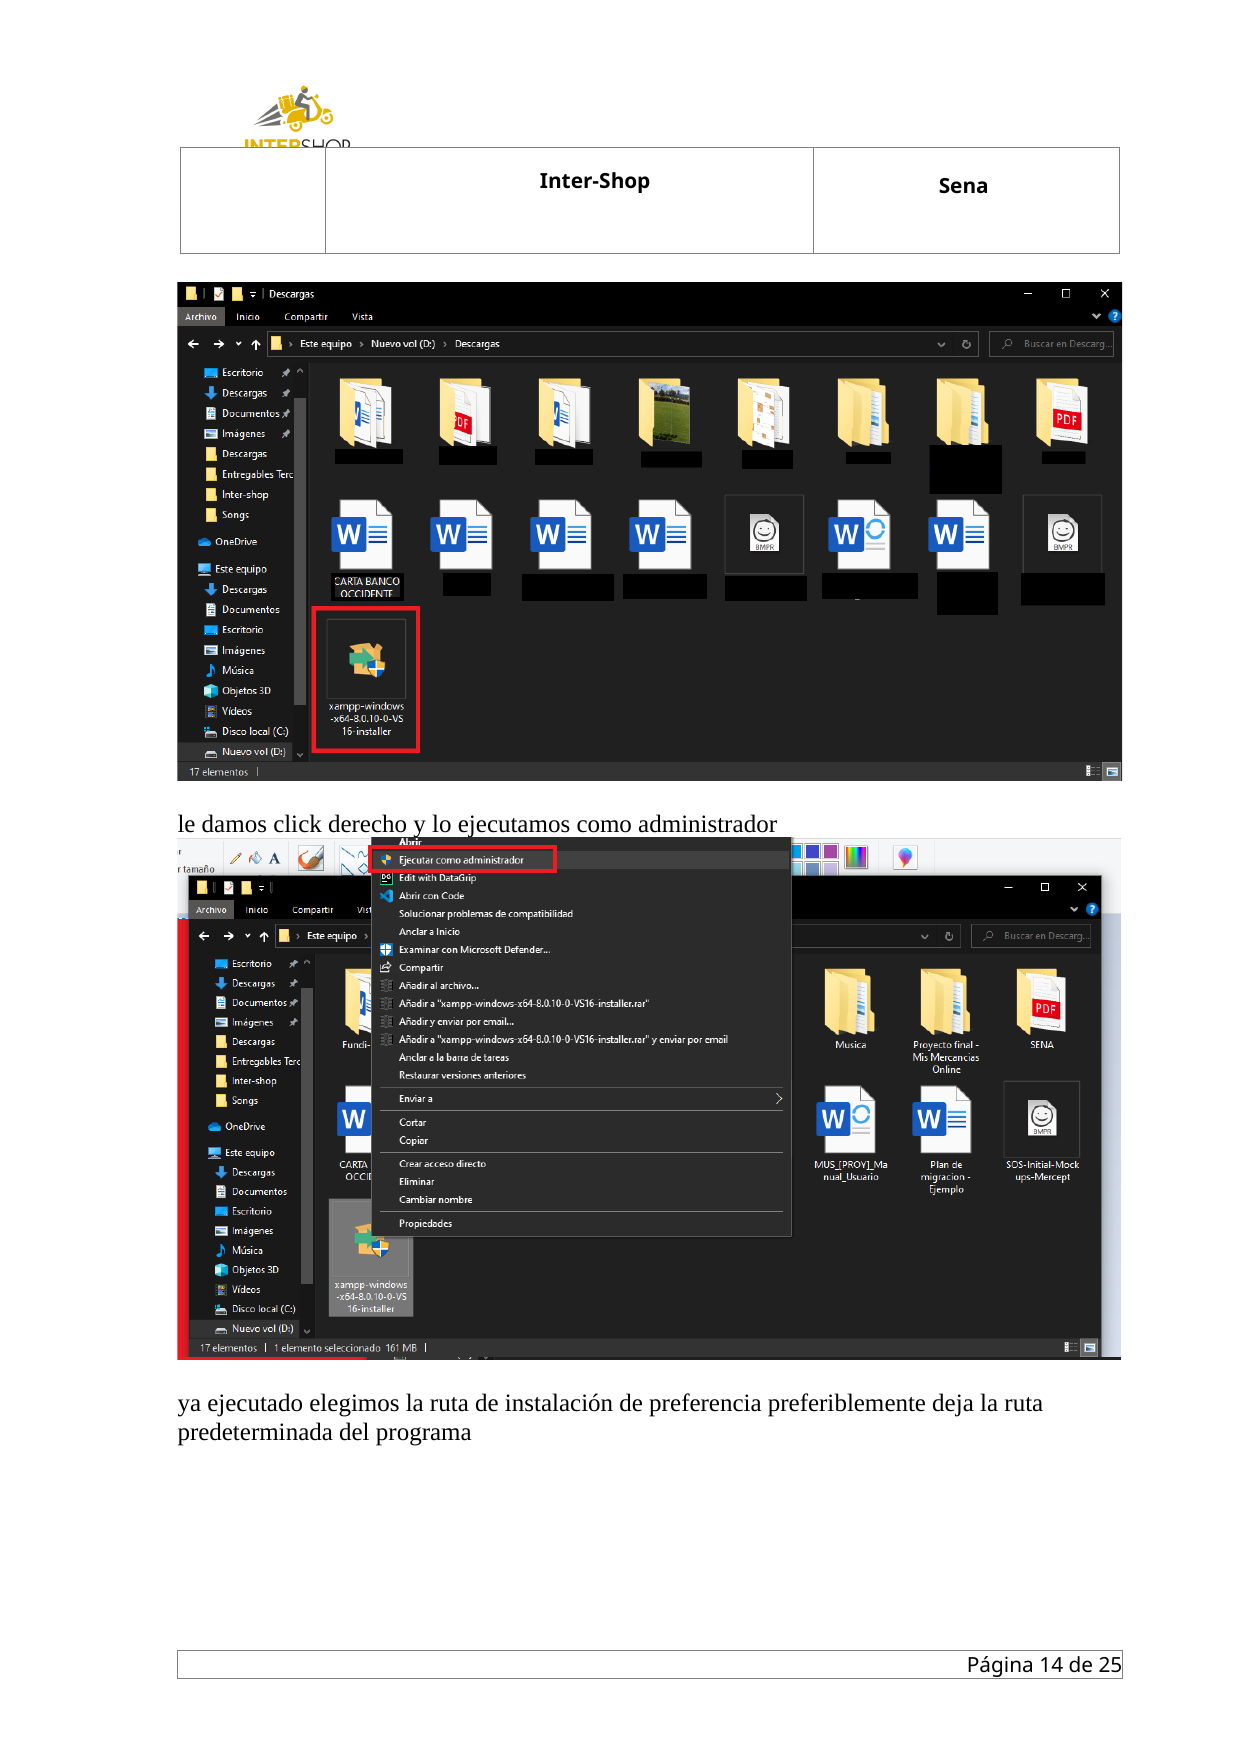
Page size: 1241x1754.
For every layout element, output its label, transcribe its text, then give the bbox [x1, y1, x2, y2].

picture [177, 282, 1123, 781]
picture [171, 46, 424, 203]
picture [177, 837, 1121, 1360]
